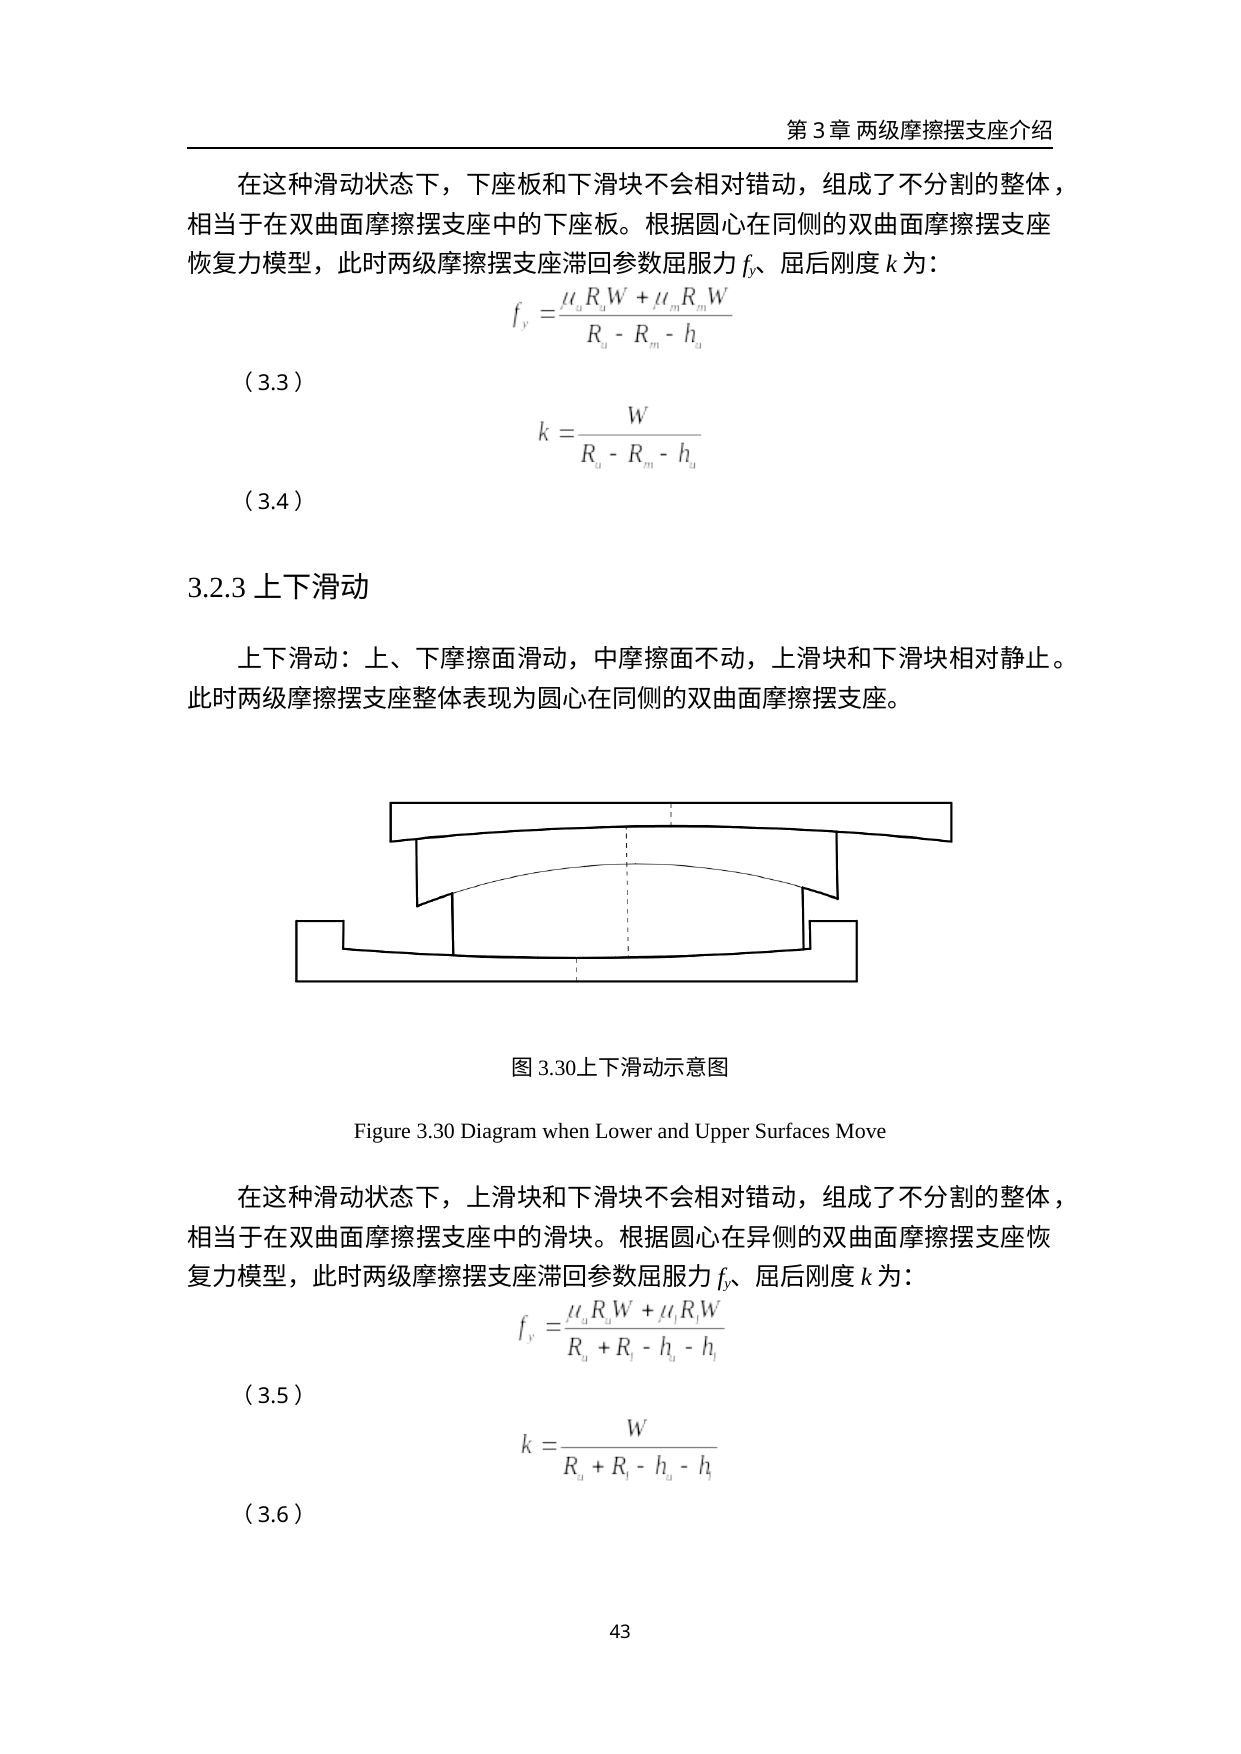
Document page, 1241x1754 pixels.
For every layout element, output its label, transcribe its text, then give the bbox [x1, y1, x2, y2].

picture [274, 716, 966, 996]
text 在这种滑动状态下，下座板和下滑块不会相对错动，组成了不分割的整体，相当于在双曲面摩擦摆支座中的下座板。根据圆心在同侧的双曲面摩擦摆支座恢复力模型，此时两级摩擦摆支座滞回参数屈服力fy、屈后刚度k为： [187, 163, 1053, 282]
subtitle 上下滑动 [187, 545, 1053, 624]
text 上下滑动：上、下摩擦面滑动，中摩擦面不动，上滑块和下滑块相对静止。此时两级摩擦摆支座整体表现为圆心在同侧的双曲面摩擦摆支座。 [187, 637, 1053, 716]
text 在这种滑动状态下，上滑块和下滑块不会相对错动，组成了不分割的整体，相当于在双曲面摩擦摆支座中的滑块。根据圆心在异侧的双曲面摩擦摆支座恢复力模型，此时两级摩擦摆支座滞回参数屈服力fy、屈后刚度k为： [187, 1176, 1053, 1295]
